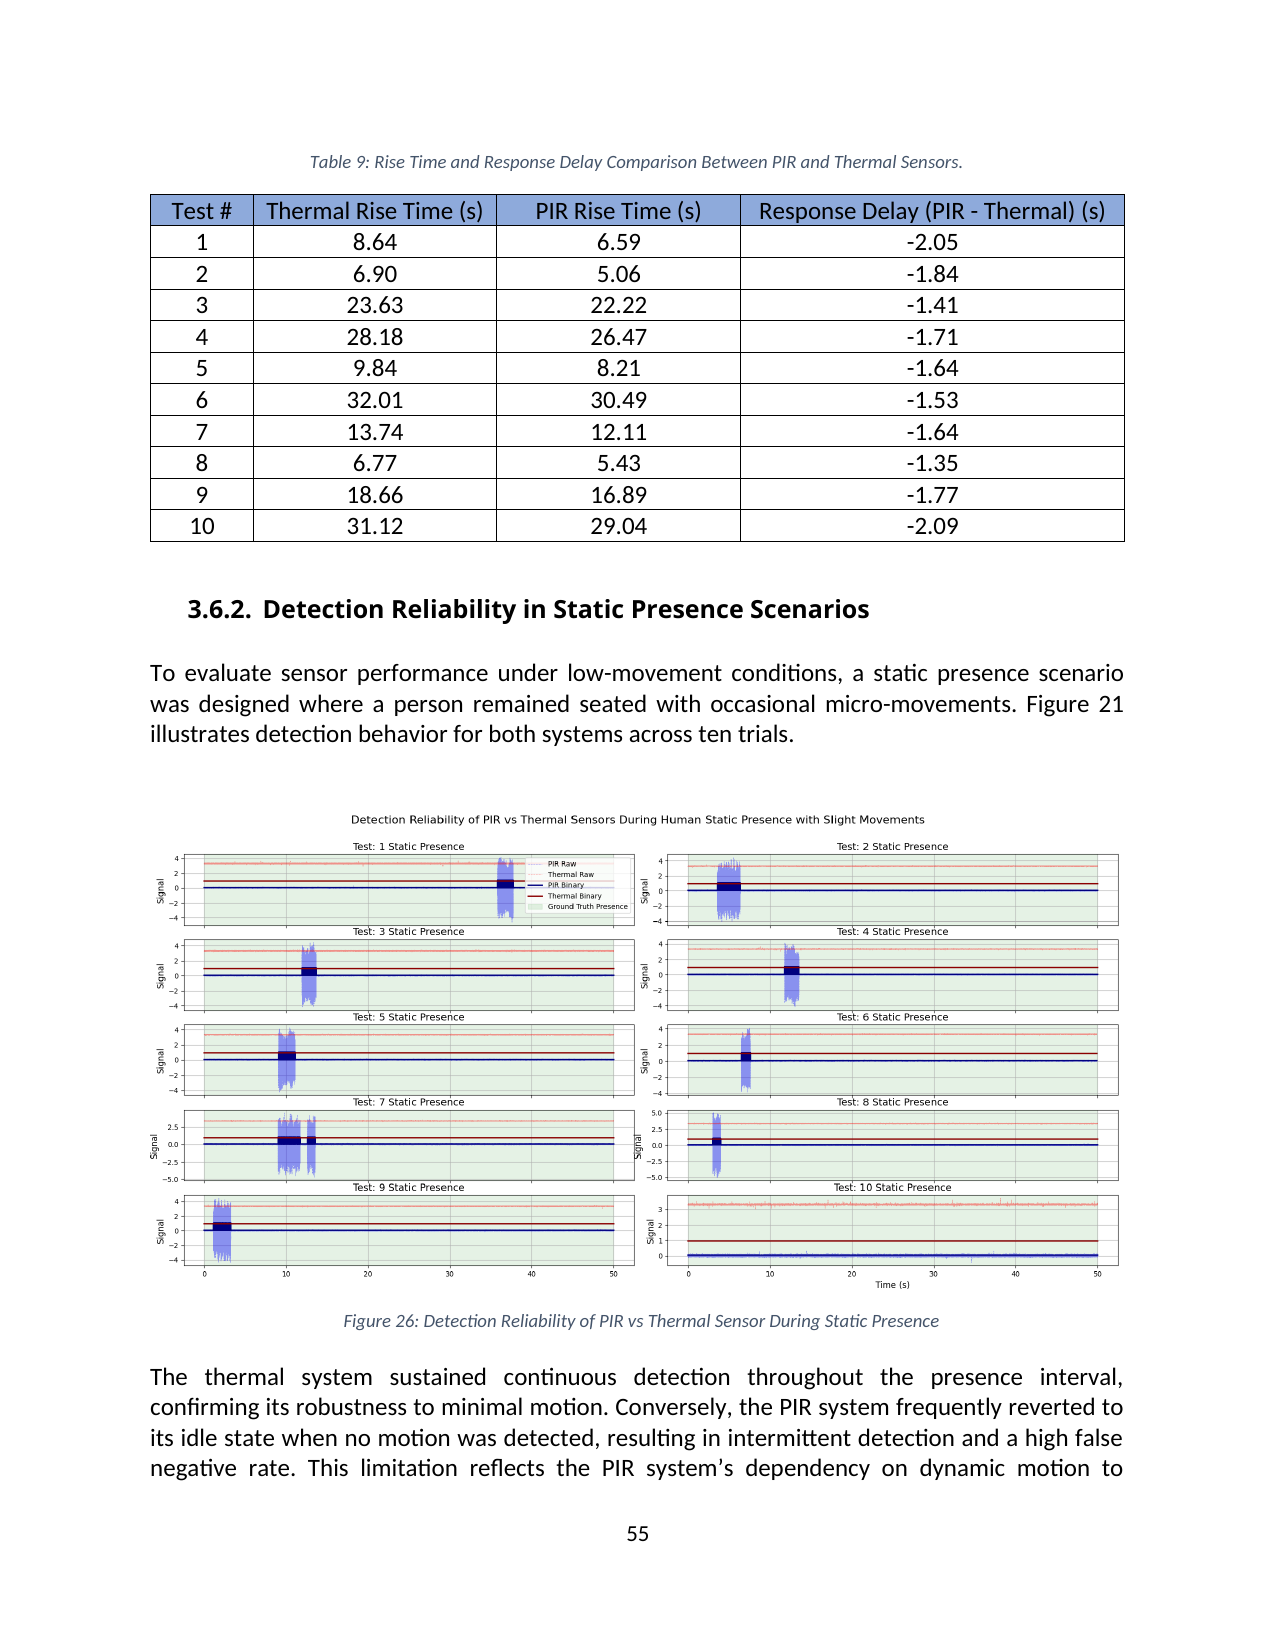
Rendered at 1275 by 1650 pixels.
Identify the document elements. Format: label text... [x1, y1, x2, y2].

table_cell 9 [151, 479, 253, 509]
table_cell 5.06 [497, 258, 740, 288]
table_cell -1.64 [741, 416, 1124, 446]
table_header Test # [151, 195, 253, 225]
table_cell 2 [151, 258, 253, 288]
table_cell 22.22 [497, 290, 740, 320]
table_cell 10 [151, 510, 253, 541]
table_header Thermal Rise Time (s) [254, 195, 496, 225]
table_cell -1.84 [741, 258, 1124, 288]
table_cell 30.49 [497, 384, 740, 415]
table_header PIR Rise Time (s) [497, 195, 740, 225]
table_cell 9.84 [254, 353, 496, 383]
table_cell 3 [151, 290, 253, 320]
table_cell 31.12 [254, 510, 496, 541]
table_cell -2.05 [741, 226, 1124, 257]
table_cell 6.90 [254, 258, 496, 288]
table_cell 5 [151, 353, 253, 383]
table_cell 8.64 [254, 226, 496, 257]
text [150, 778, 1125, 1483]
table_cell 12.11 [497, 416, 740, 446]
table_cell -1.35 [741, 447, 1124, 478]
table_cell 16.89 [497, 479, 740, 509]
table_cell -1.53 [741, 384, 1124, 415]
table_cell -1.41 [741, 290, 1124, 320]
table_cell -1.64 [741, 353, 1124, 383]
subtitle Detection Reliability in Static Presence Scenarios [187, 591, 1125, 625]
table_cell 6.77 [254, 447, 496, 478]
table_cell 4 [151, 321, 253, 352]
table_cell -1.71 [741, 321, 1124, 352]
table_cell 8.21 [497, 353, 740, 383]
table_cell 6 [151, 384, 253, 415]
table_cell 13.74 [254, 416, 496, 446]
table_cell 23.63 [254, 290, 496, 320]
table_cell 7 [151, 416, 253, 446]
table_cell 6.59 [497, 226, 740, 257]
table_cell 5.43 [497, 447, 740, 478]
table_cell 32.01 [254, 384, 496, 415]
table_cell -2.09 [741, 510, 1124, 541]
table_cell -1.77 [741, 479, 1124, 509]
table_cell 26.47 [497, 321, 740, 352]
table_cell 29.04 [497, 510, 740, 541]
table_cell 28.18 [254, 321, 496, 352]
table_cell 1 [151, 226, 253, 257]
picture [150, 805, 1124, 1301]
text To evaluate sensor performance under low-movement conditions, a static presence scenario was designed where a person remained seated with occasional micro-movements. Figure 21 illustrates detection behavior for both systems across ten trials. [150, 657, 1125, 749]
table_cell 8 [151, 447, 253, 478]
text Table 9: Rise Time and Response Delay Comparison Between PIR and Thermal Sensors. [150, 150, 1125, 173]
table_header Response Delay (PIR - Thermal) (s) [741, 195, 1124, 225]
table_cell 18.66 [254, 479, 496, 509]
